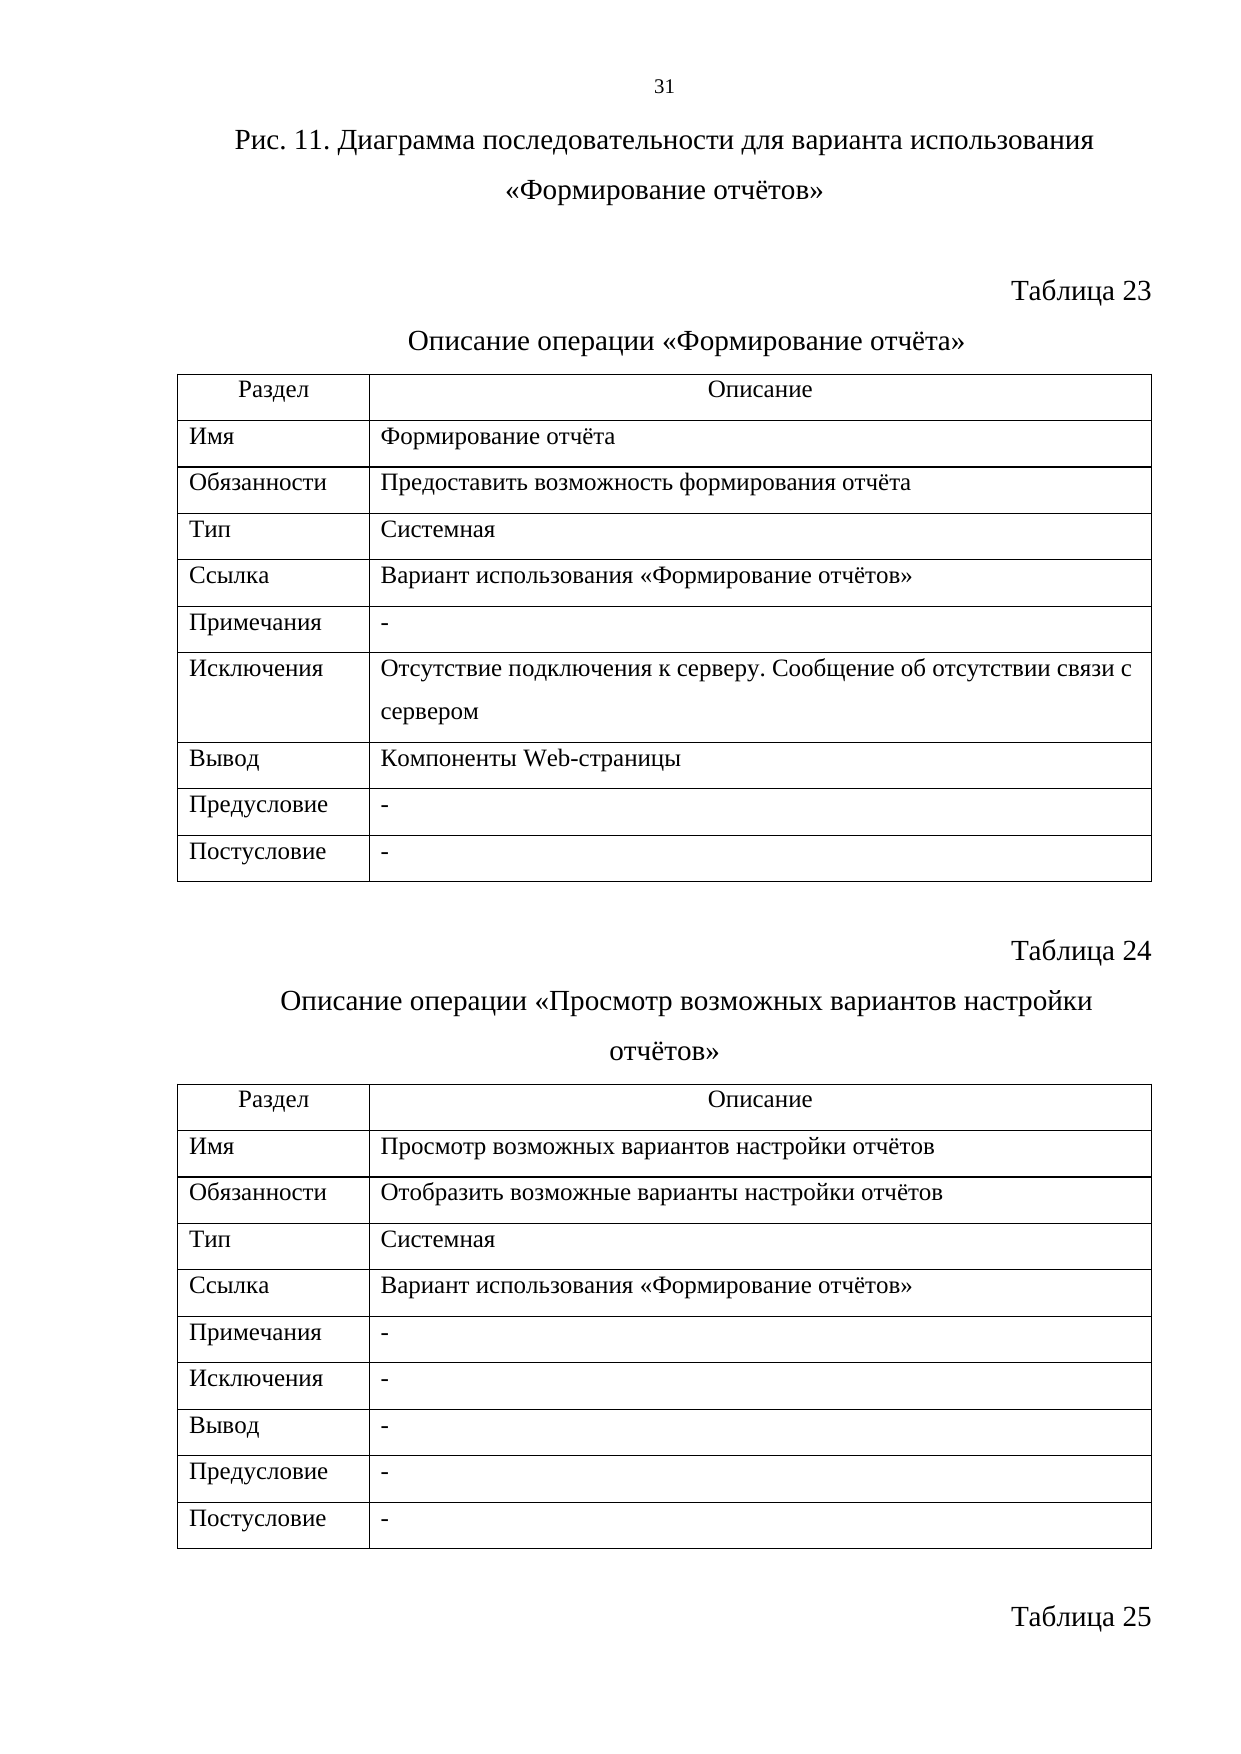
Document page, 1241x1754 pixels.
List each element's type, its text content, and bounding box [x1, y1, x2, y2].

table_cell Просмотр возможных вариантов настройки отчётов [370, 1131, 1151, 1176]
table_cell Отсутствие подключения к серверу. Сообщение об отсутствии связи с сервером [370, 653, 1151, 742]
table_cell - [370, 607, 1151, 652]
table_cell Тип [178, 1224, 369, 1269]
table_cell - [370, 1503, 1151, 1548]
table_cell Ссылка [178, 1270, 369, 1316]
table_cell - [370, 1363, 1151, 1409]
text Таблица 25 [177, 1599, 1152, 1633]
text Описание операции «Просмотр возможных вариантов настройки отчётов» [177, 983, 1152, 1067]
table_cell Вариант использования «Формирование отчётов» [370, 560, 1151, 606]
table_cell Предусловие [178, 789, 369, 835]
table_cell Имя [178, 421, 369, 466]
table_header Раздел [178, 1085, 369, 1130]
table_cell Вывод [178, 1410, 369, 1455]
table_cell - [370, 1410, 1151, 1455]
table_cell Примечания [178, 1317, 369, 1362]
table_cell Имя [178, 1131, 369, 1176]
table_cell Постусловие [178, 1503, 369, 1548]
text Таблица 24 [177, 933, 1152, 966]
table_cell Постусловие [178, 836, 369, 881]
table_cell - [370, 789, 1151, 835]
table_cell Обязанности [178, 1178, 369, 1223]
table_cell - [370, 1456, 1151, 1502]
table_cell Вывод [178, 743, 369, 788]
table_cell Системная [370, 514, 1151, 559]
text Описание операции «Формирование отчёта» [177, 323, 1152, 357]
table_cell Исключения [178, 1363, 369, 1409]
text Рис. 11. Диаграмма последовательности для варианта использования «Формирование отчётов» [177, 122, 1152, 206]
table_cell Вариант использования «Формирование отчётов» [370, 1270, 1151, 1316]
table_cell Формирование отчёта [370, 421, 1151, 466]
table_cell Тип [178, 514, 369, 559]
text Таблица 23 [177, 273, 1152, 306]
table_cell - [370, 1317, 1151, 1362]
table_cell - [370, 836, 1151, 881]
table_cell Отобразить возможные варианты настройки отчётов [370, 1178, 1151, 1223]
table_cell Системная [370, 1224, 1151, 1269]
table_cell Компоненты Web-страницы [370, 743, 1151, 788]
table_cell Исключения [178, 653, 369, 742]
table_cell Предоставить возможность формирования отчёта [370, 468, 1151, 513]
table_cell Примечания [178, 607, 369, 652]
table_header Раздел [178, 375, 369, 420]
table_cell Обязанности [178, 468, 369, 513]
table_header Описание [370, 1085, 1151, 1130]
table_cell Предусловие [178, 1456, 369, 1502]
table_header Описание [370, 375, 1151, 420]
table_cell Ссылка [178, 560, 369, 606]
